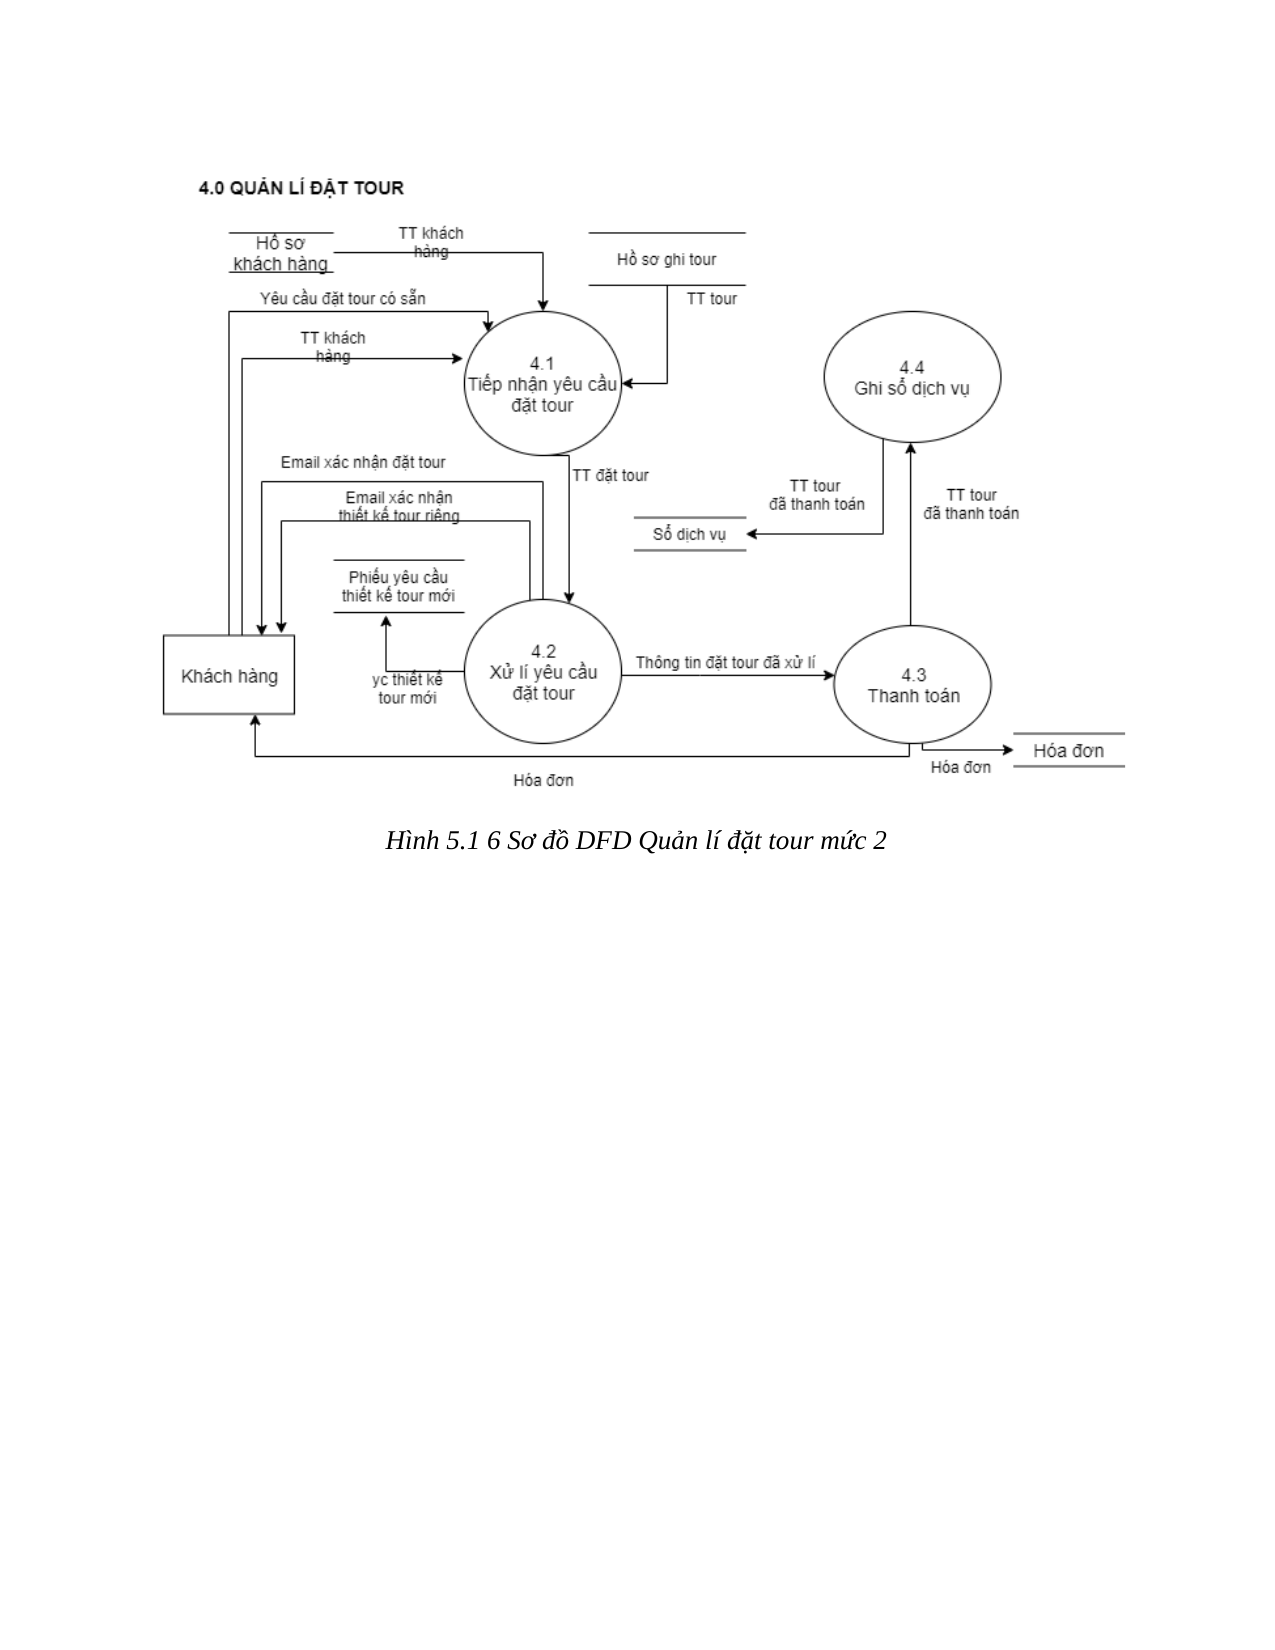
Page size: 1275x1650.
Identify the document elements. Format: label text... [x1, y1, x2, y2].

text Hình 5.1 6 Sơ đồ DFD Quản lí đặt tour mức 2 [150, 824, 1125, 855]
picture [150, 167, 1125, 794]
